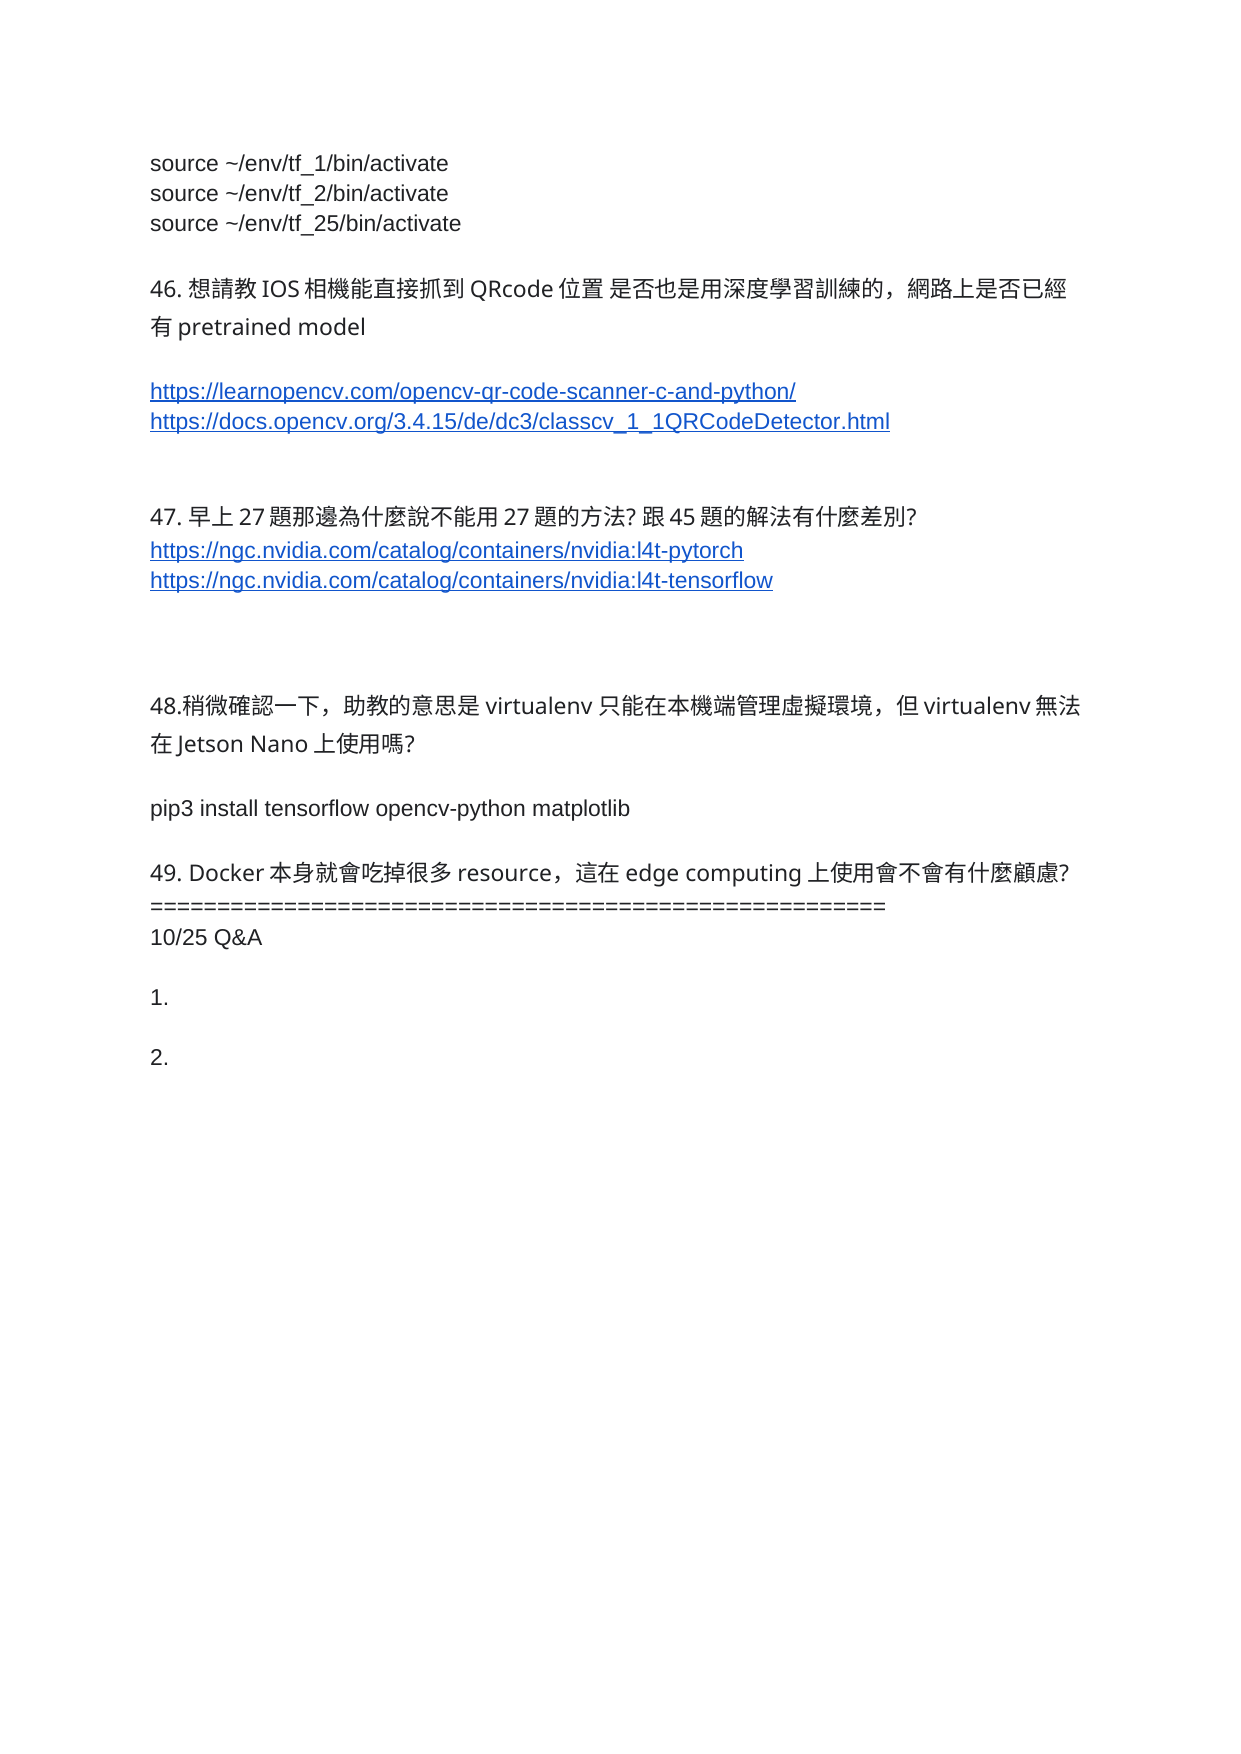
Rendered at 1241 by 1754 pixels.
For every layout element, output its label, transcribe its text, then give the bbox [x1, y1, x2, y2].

text https://ngc.nvidia.com/catalog/containers/nvidia:l4t-tensorflow [150, 567, 1090, 593]
text https://ngc.nvidia.com/catalog/containers/nvidia:l4t-pytorch [150, 537, 1090, 563]
text 1. [150, 984, 1090, 1010]
text source ~/env/tf_25/bin/activate [150, 210, 1090, 237]
text https://learnopencv.com/opencv-qr-code-scanner-c-and-python/ [150, 378, 1090, 404]
text source ~/env/tf_2/bin/activate [150, 180, 1090, 207]
text 46. 想請教IOS相機能直接抓到QRcode位置 是否也是用深度學習訓練的，網路上是否已經有pretrained model [150, 271, 1090, 342]
text pip3 install tensorflow opencv-python matplotlib [150, 794, 1090, 821]
text 10/25 Q&A [150, 923, 1090, 950]
text source ~/env/tf_1/bin/activate [150, 150, 1090, 176]
text 47. 早上27題那邊為什麼說不能用27題的方法? 跟45題的解法有什麼差別? [150, 498, 1090, 532]
text 49. Docker本身就會吃掉很多resource，這在edge computing上使用會不會有什麼顧慮? [150, 855, 1090, 888]
text 2. [150, 1044, 1090, 1071]
text https://docs.opencv.org/3.4.15/de/dc3/classcv_1_1QRCodeDetector.html [150, 408, 1090, 434]
text ======================================================= [150, 893, 1090, 920]
text 48.稍微確認一下，助教的意思是 virtualenv 只能在本機端管理虛擬環境，但virtualenv無法在Jetson Nano上使用嗎? [150, 688, 1090, 759]
